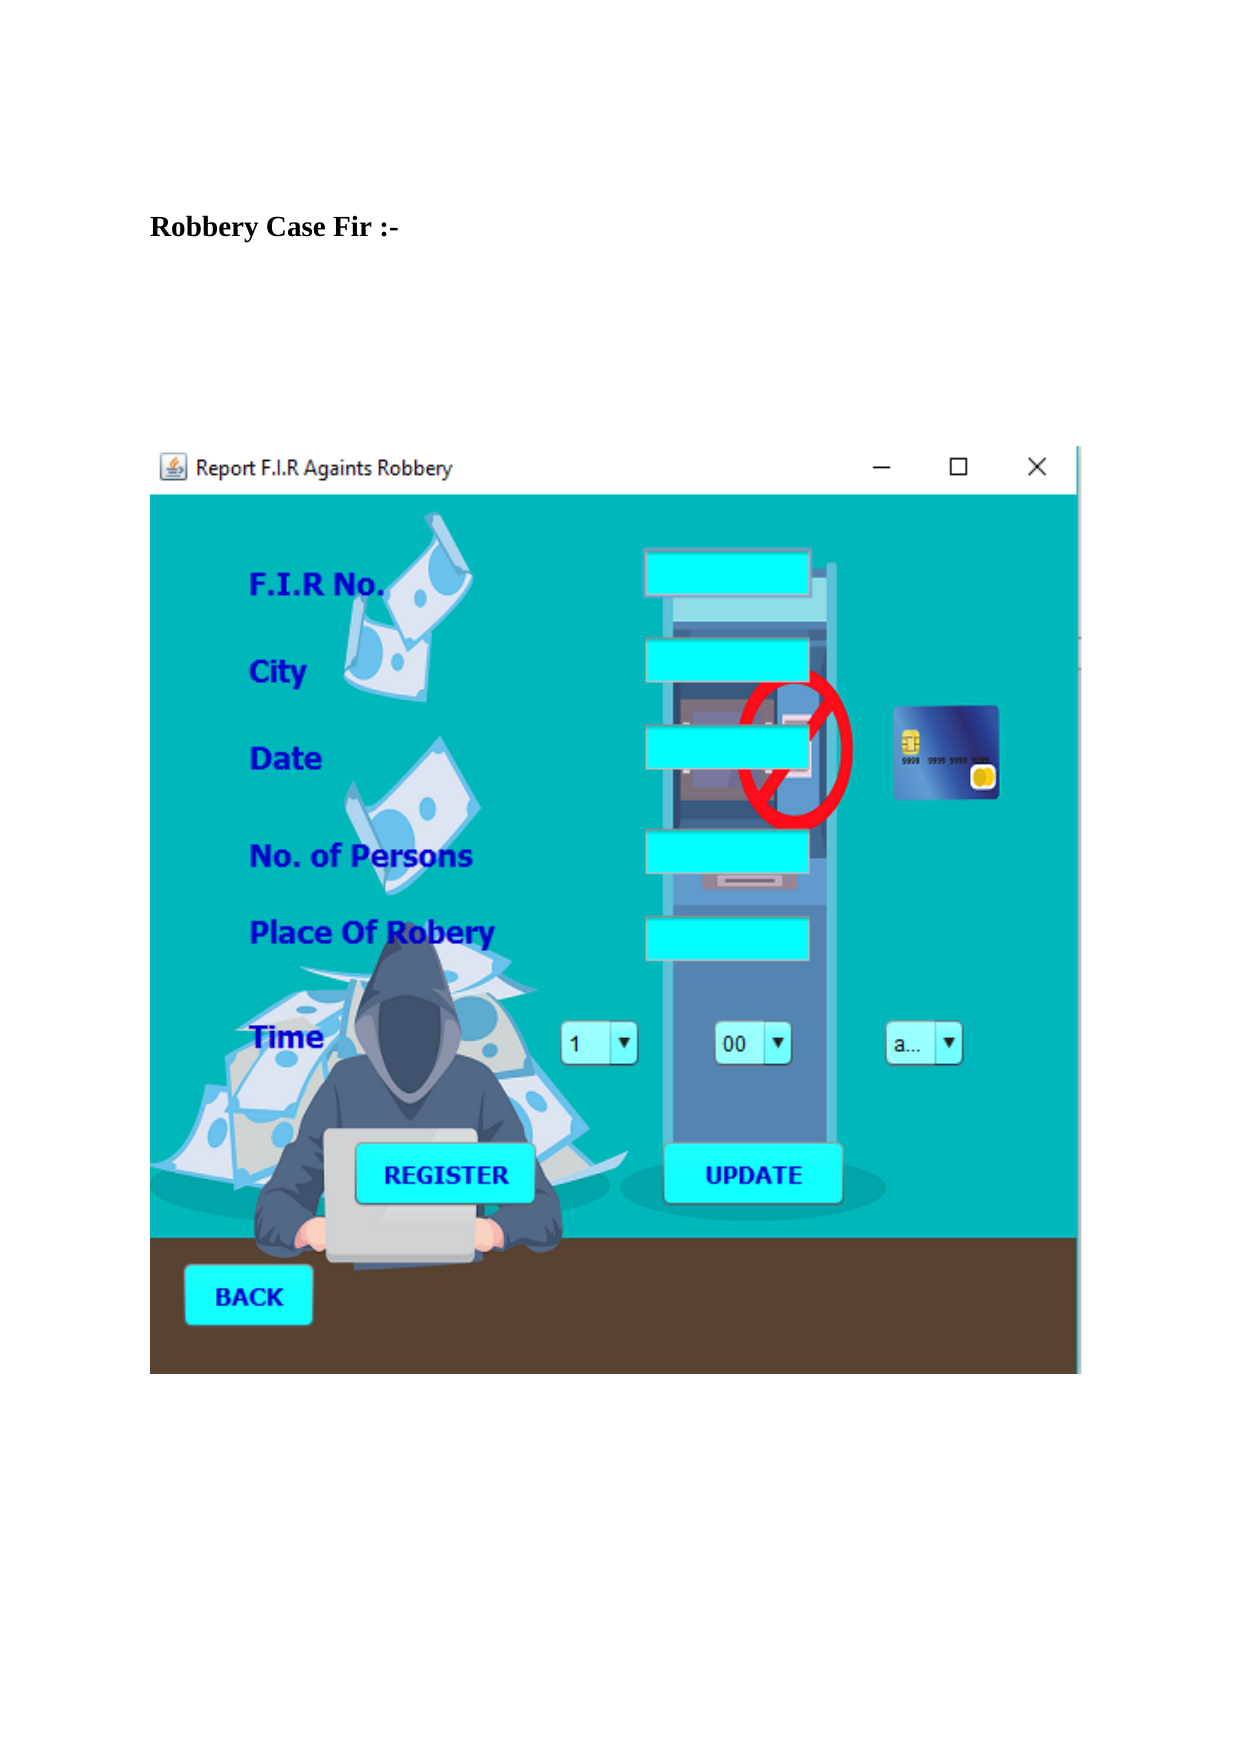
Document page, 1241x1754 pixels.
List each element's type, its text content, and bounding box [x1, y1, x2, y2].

picture [150, 446, 1082, 1374]
text Robbery Case Fir :- [150, 209, 1090, 243]
